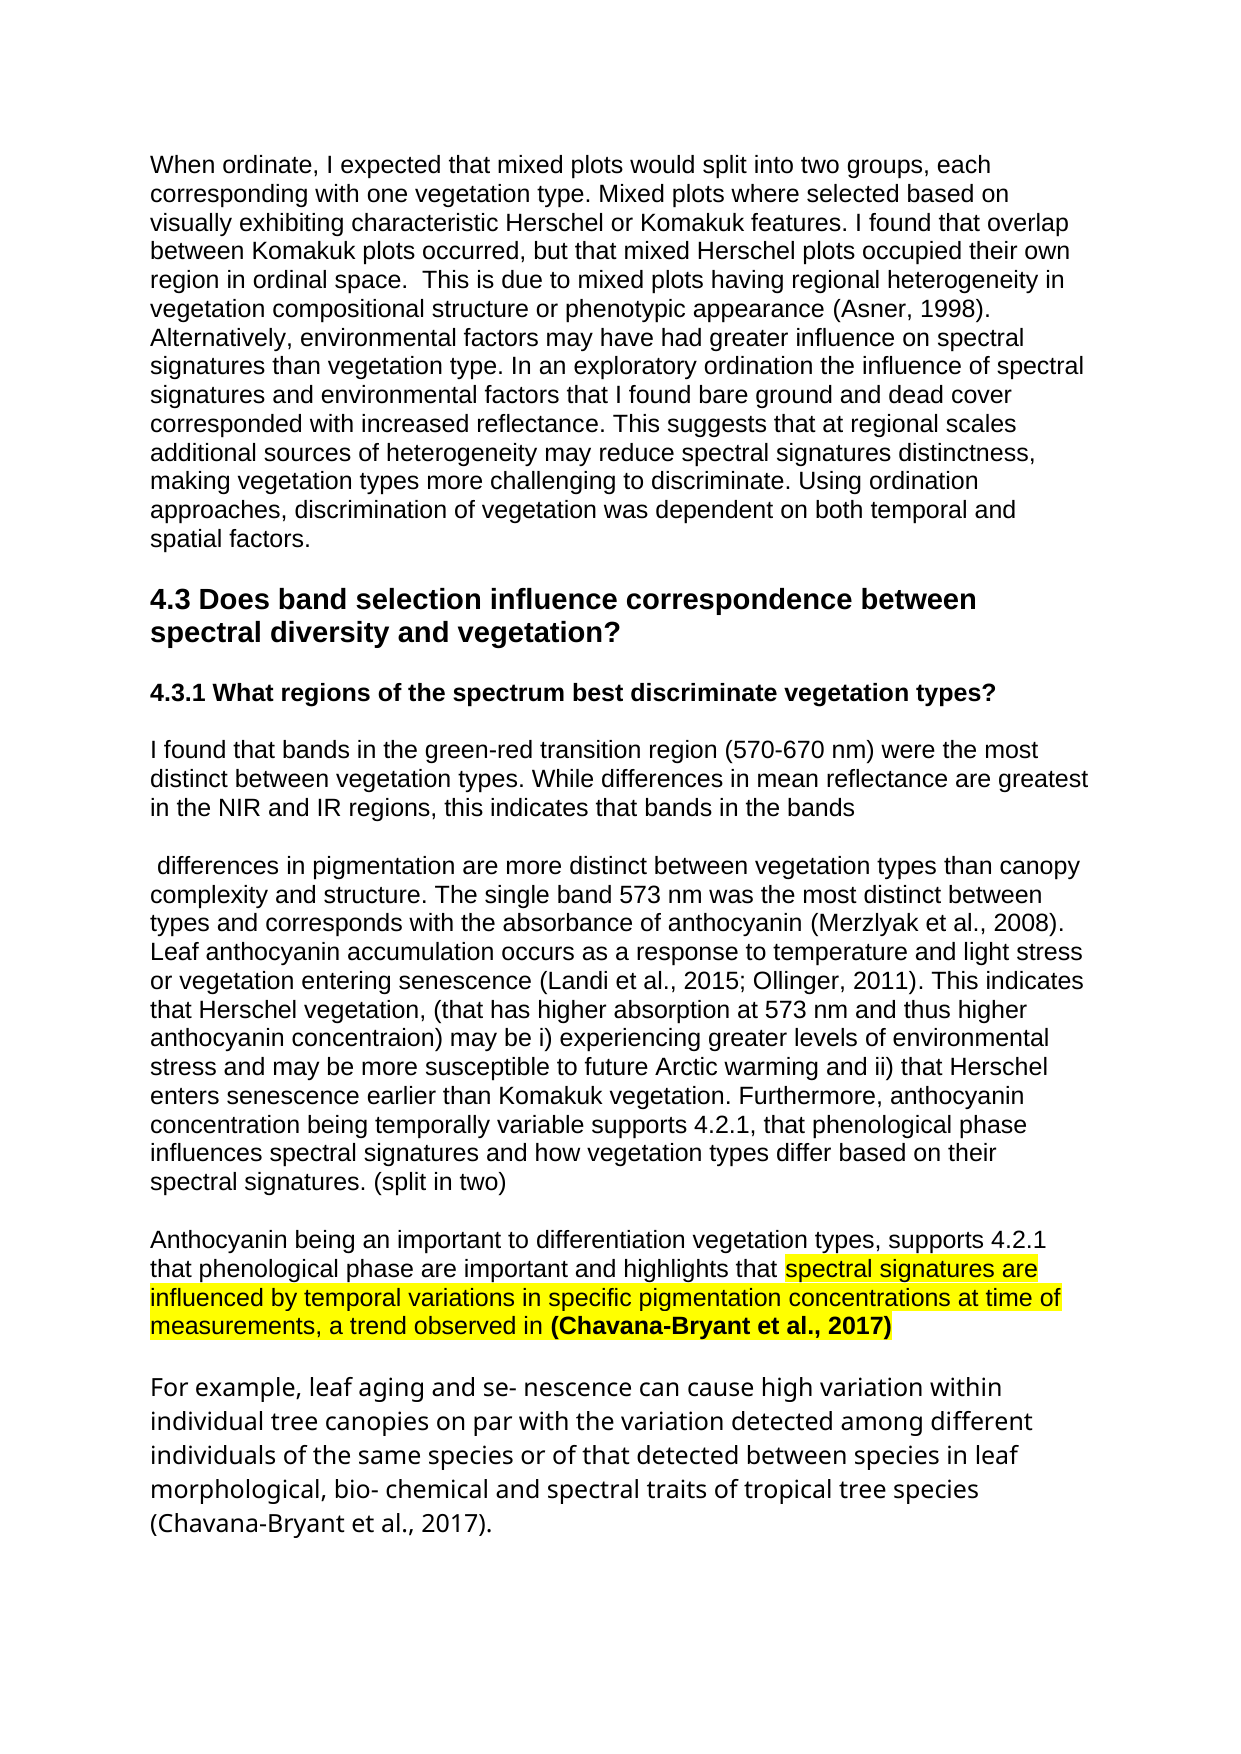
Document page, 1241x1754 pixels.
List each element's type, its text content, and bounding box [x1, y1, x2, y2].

text 4.3.1 What regions of the spectrum best discriminate vegetation types? [150, 677, 1090, 706]
text For example, leaf aging and se- nescence can cause high variation within individual tree canopies on par with the variation detected among different individuals of the same species or of that detected between species in leaf morphological, bio- chemical and spectral traits of tropical tree species (Chavana-Bryant et al., 2017). [150, 1369, 1090, 1539]
text When ordinate, I expected that mixed plots would split into two groups, each corresponding with one vegetation type. Mixed plots where selected based on visually exhibiting characteristic Herschel or Komakuk features. I found that overlap between Komakuk plots occurred, but that mixed Herschel plots occupied their own region in ordinal space. This is due to mixed plots having regional heterogeneity in vegetation compositional structure or phenotypic appearance (Asner, 1998). Alternatively, environmental factors may have had greater influence on spectral signatures than vegetation type. In an exploratory ordination the influence of spectral signatures and environmental factors that I found bare ground and dead cover corresponded with increased reflectance. This suggests that at regional scales additional sources of heterogeneity may reduce spectral signatures distinctness, making vegetation types more challenging to discriminate. Using ordination approaches, discrimination of vegetation was dependent on both temporal and spatial factors. [150, 150, 1090, 552]
text 4.3 Does band selection influence correspondence between spectral diversity and vegetation? [150, 582, 1090, 649]
text differences in pigmentation are more distinct between vegetation types than canopy complexity and structure. The single band 573 nm was the most distinct between types and corresponds with the absorbance of anthocyanin (Merzlyak et al., 2008). Leaf anthocyanin accumulation occurs as a response to temperature and light stress or vegetation entering senescence (Landi et al., 2015; Ollinger, 2011). This indicates that Herschel vegetation, (that has higher absorption at 573 nm and thus higher anthocyanin concentraion) may be i) experiencing greater levels of environmental stress and may be more susceptible to future Arctic warming and ii) that Herschel enters senescence earlier than Komakuk vegetation. Furthermore, anthocyanin concentration being temporally variable supports 4.2.1, that phenological phase influences spectral signatures and how vegetation types differ based on their spectral signatures. (split in two) [150, 851, 1090, 1196]
text I found that bands in the green-red transition region (570-670 nm) were the most distinct between vegetation types. While differences in mean reflectance are greatest in the NIR and IR regions, this indicates that bands in the bands [150, 735, 1090, 822]
text Anthocyanin being an important to differentiation vegetation types, supports 4.2.1 that phenological phase are important and highlights that spectral signatures are influenced by temporal variations in specific pigmentation concentrations at time of measurements, a trend observed in (Chavana-Bryant et al., 2017) [150, 1225, 1090, 1340]
